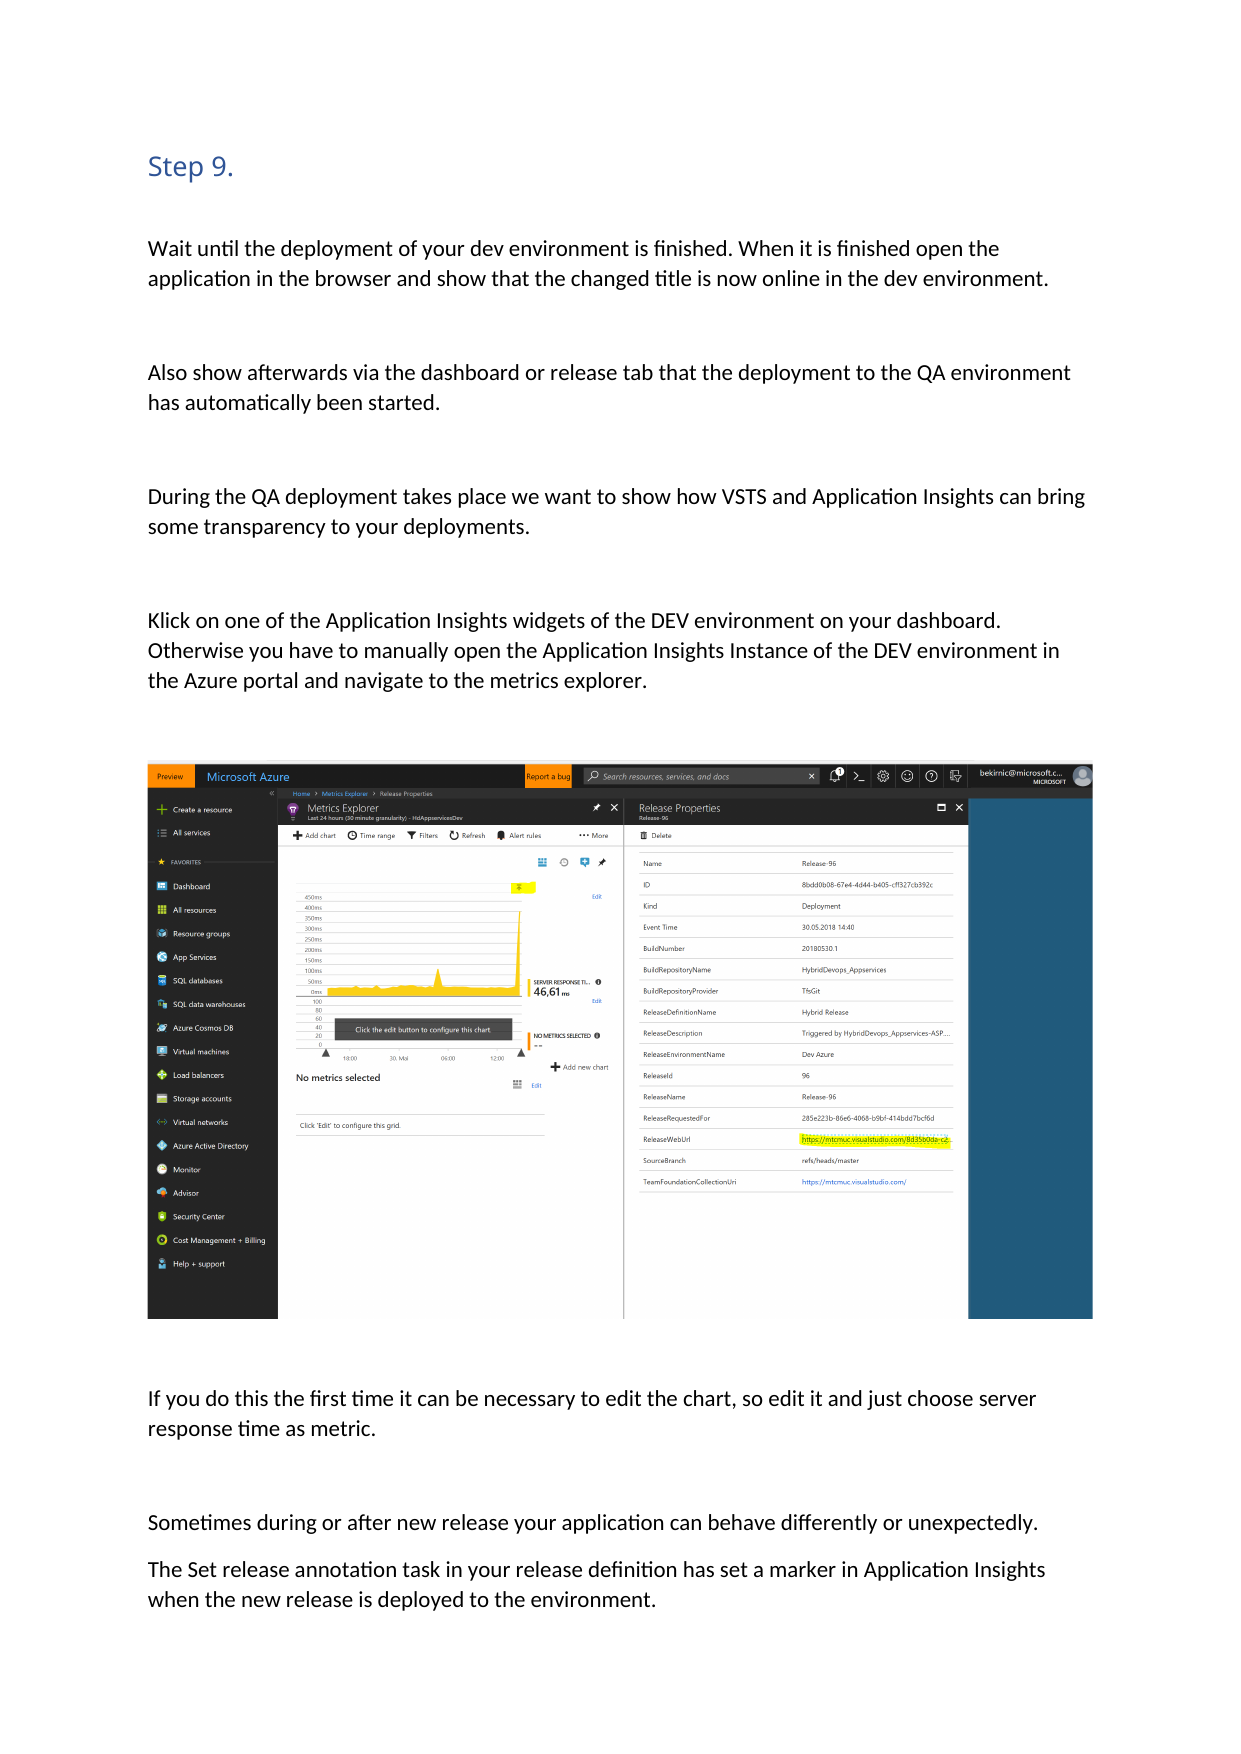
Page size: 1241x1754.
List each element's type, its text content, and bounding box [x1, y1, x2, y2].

subtitle Step 9. [148, 148, 1093, 184]
picture [147, 760, 1093, 1319]
text Also show afterwards via the dashboard or release tab that the deployment to the QA environment has automatically been started. [148, 358, 1093, 416]
text If you do this the first time it can be necessary to edit the chart, so edit it and just choose server response time as metric. [148, 1384, 1093, 1443]
text Sometimes during or after new release your application can behave differently or unexpectedly. [148, 1508, 1093, 1536]
text During the QA deployment takes place we want to show how VSTS and Application Insights can bring some transparency to your deployments. [148, 482, 1093, 540]
text Wait until the deployment of your dev environment is finished. When it is finished open the application in the browser and show that the changed title is now online in the dev environment. [148, 234, 1093, 292]
text The Set release annotation task in your release definition has set a marker in Application Insights when the new release is deployed to the environment. [148, 1555, 1093, 1613]
text Klick on one of the Application Insights widgets of the DEV environment on your dashboard. Otherwise you have to manually open the Application Insights Instance of the DEV environment in the Azure portal and navigate to the metrics explorer. [148, 606, 1093, 694]
